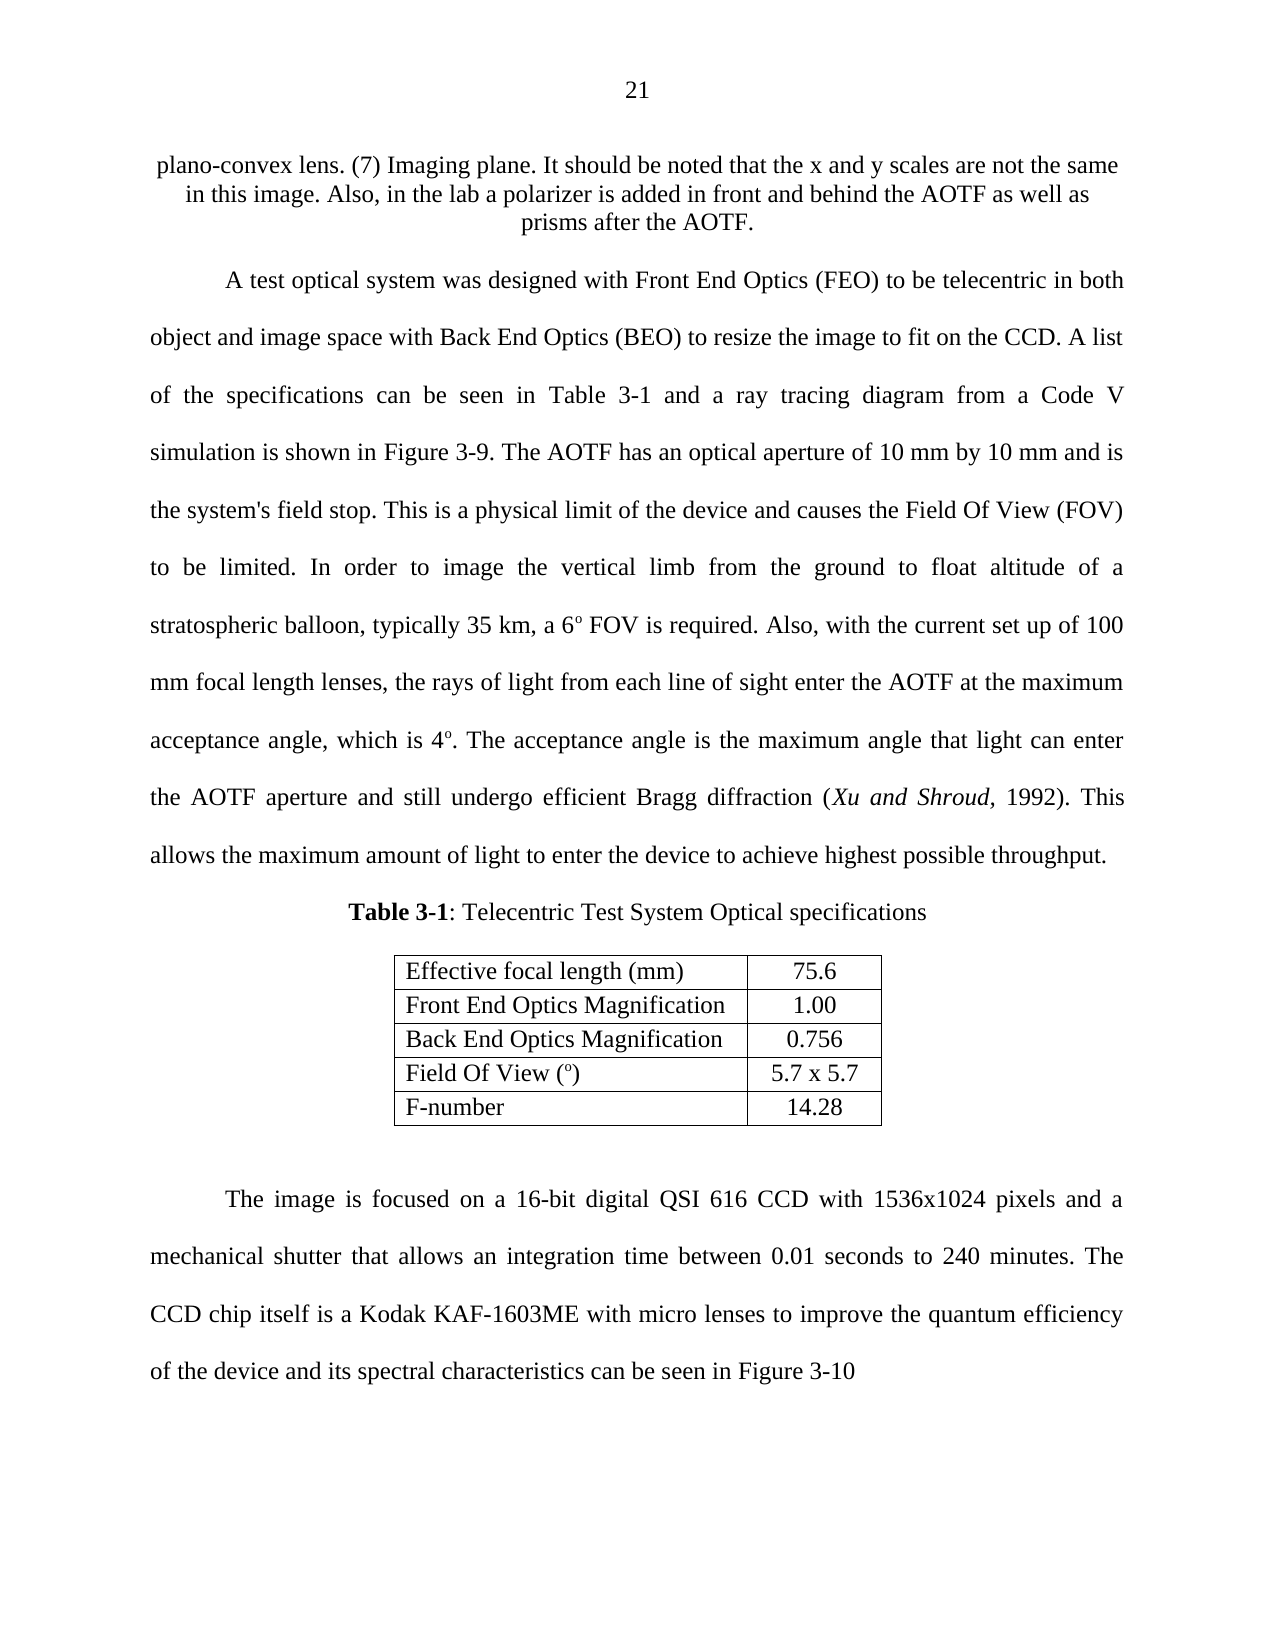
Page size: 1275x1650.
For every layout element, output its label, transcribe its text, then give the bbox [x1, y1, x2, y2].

text Table 3-1: Telecentric Test System Optical specifications [150, 897, 1125, 926]
table_header 75.6 [748, 956, 881, 989]
table_cell 0.756 [748, 1024, 881, 1057]
table_cell 14.28 [748, 1092, 881, 1125]
table_cell F-number [395, 1092, 747, 1125]
table_cell Field Of View (o) [395, 1058, 747, 1091]
table_header Effective focal length (mm) [395, 956, 747, 989]
table_cell Back End Optics Magnification [395, 1024, 747, 1057]
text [150, 150, 1125, 236]
text The image is focused on a 16-bit digital QSI 616 CCD with 1536x1024 pixels and a mechanical shutter that allows an integration time between 0.01 seconds to 240 minutes. The CCD chip itself is a Kodak KAF-1603ME with micro lenses to improve the quantum efficiency of the device and its spectral characteristics can be seen in Figure 3-10 [150, 1184, 1125, 1385]
text A test optical system was designed with Front End Optics (FEO) to be telecentric in both object and image space with Back End Optics (BEO) to resize the image to fit on the CCD. A list of the specifications can be seen in Table 3-1 and a ray tracing diagram from a Code V simulation is shown in Figure 3-9. The AOTF has an optical aperture of 10 mm by 10 mm and is the system's field stop. This is a physical limit of the device and causes the Field Of View (FOV) to be limited. In order to image the vertical limb from the ground to float altitude of a stratospheric balloon, typically 35 km, a 6o FOV is required. Also, with the current set up of 100 mm focal length lenses, the rays of light from each line of sight enter the AOTF at the maximum acceptance angle, which is 4o. The acceptance angle is the maximum angle that light can enter the AOTF aperture and still undergo efficient Bragg diffraction (Xu and Shroud, 1992). This allows the maximum amount of light to enter the device to achieve highest possible throughput. [150, 265, 1125, 869]
table_cell 1.00 [748, 990, 881, 1023]
table_cell 5.7 x 5.7 [748, 1058, 881, 1091]
table_cell Front End Optics Magnification [395, 990, 747, 1023]
